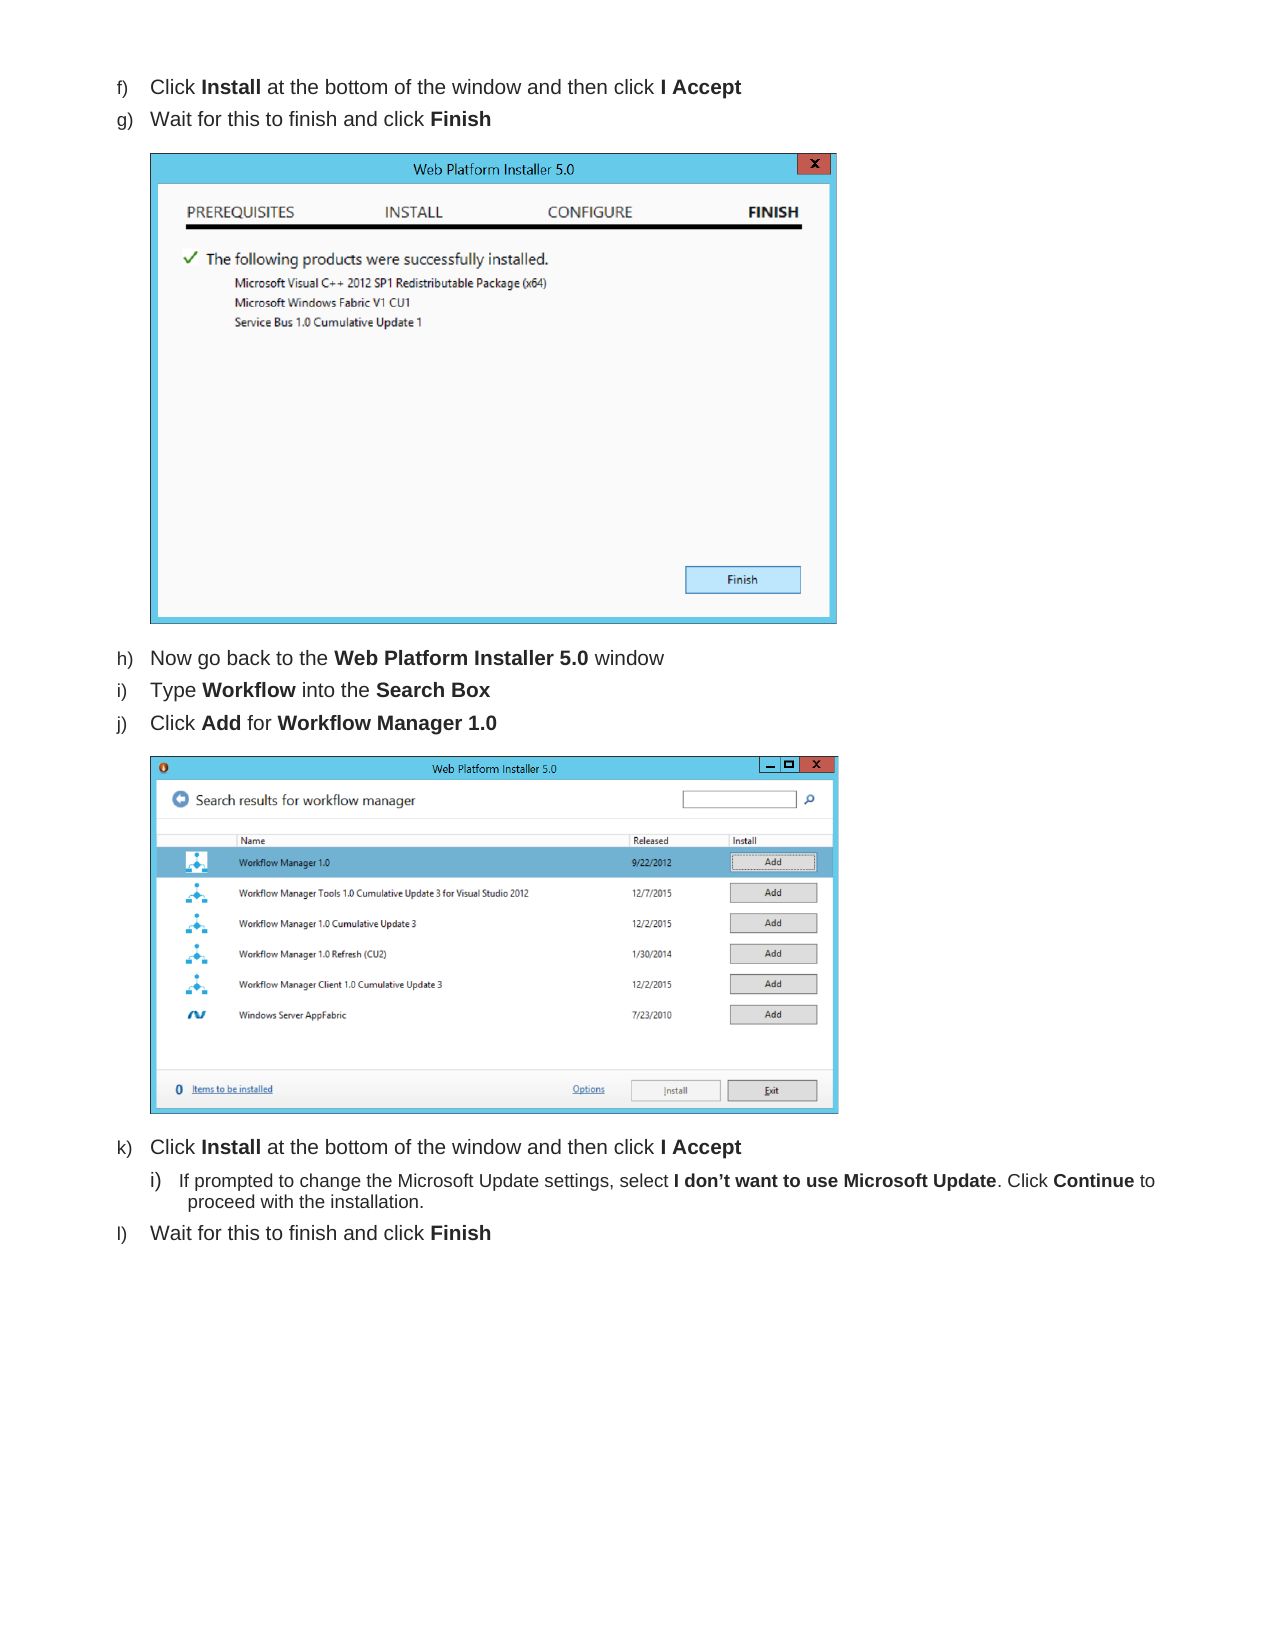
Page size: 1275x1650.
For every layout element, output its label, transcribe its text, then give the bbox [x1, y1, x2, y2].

text Click Install at the bottom of the window and then click I Accept [117, 75, 1200, 99]
text Now go back to the Web Platform Installer 5.0 window [117, 646, 1200, 670]
text Wait for this to finish and click Finish [117, 107, 1200, 131]
text If prompted to change the Microsoft Update settings, select I don’t want to use Microsoft Update. Click Continue to proceed with the installation. [150, 1167, 1200, 1213]
text Click Install at the bottom of the window and then click I Accept [117, 1135, 1200, 1159]
text Click Add for Workflow Manager 1.0 [117, 710, 1200, 734]
picture [150, 153, 837, 624]
picture [150, 756, 839, 1114]
text Type Workflow into the Search Box [117, 678, 1200, 702]
text Wait for this to finish and click Finish [117, 1221, 1200, 1245]
